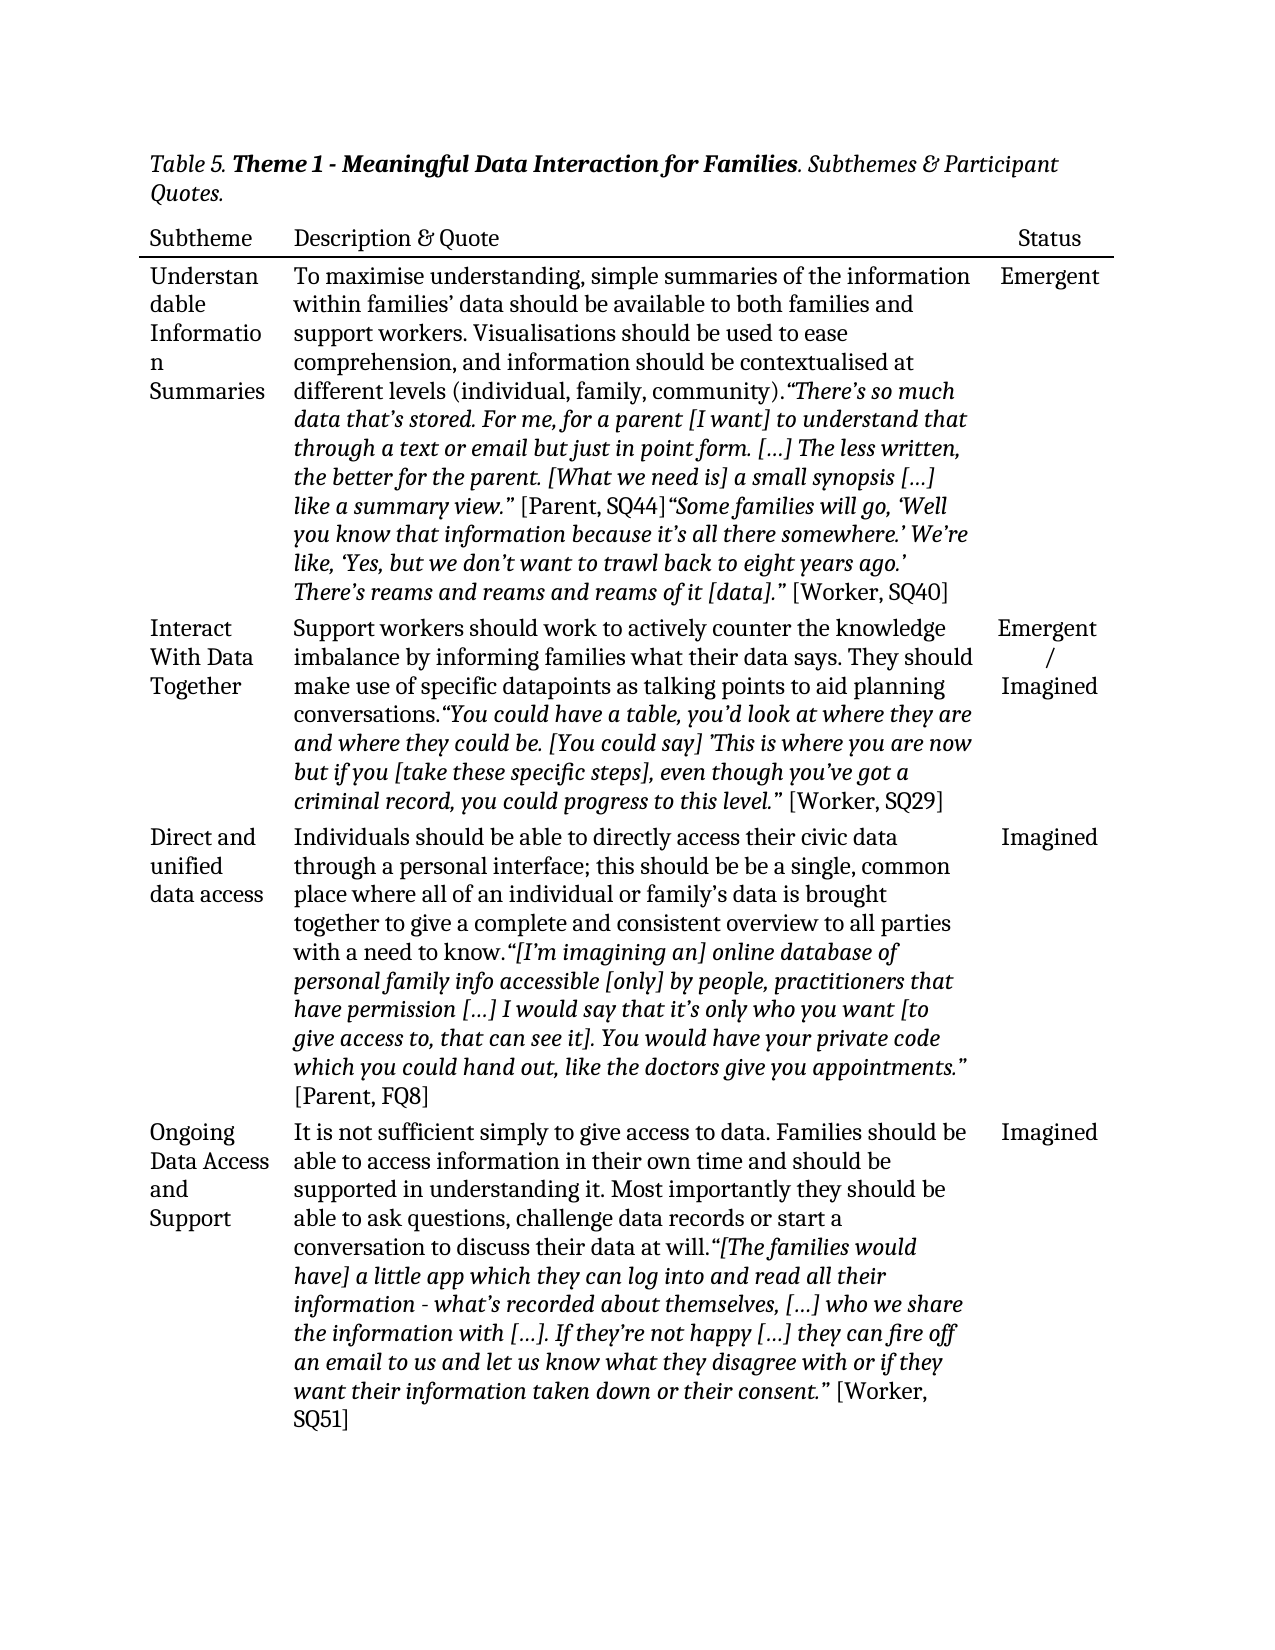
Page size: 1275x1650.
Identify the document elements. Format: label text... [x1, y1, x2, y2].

table_cell Emergent [986, 258, 1114, 610]
table_cell It is not sufficient simply to give access to data. Families should be able to access information in their own time and should be supported in understanding it. Most importantly they should be able to ask questions, challenge data records or start a conversation to discuss their data at will.“[The families would have] a little app which they can log into and read all their information - what’s recorded about themselves, […] who we share the information with […]. If they’re not happy […] they can fire off an email to us and let us know what they disagree with or if they want their information taken down or their consent.” [Worker, SQ51] [283, 1114, 986, 1438]
table_cell Imagined [986, 819, 1114, 1114]
table_cell Individuals should be able to directly access their civic data through a personal interface; this should be be a single, common place where all of an individual or family’s data is brought together to give a complete and consistent overview to all parties with a need to know.“[I’m imagining an] online database of personal family info accessible [only] by people, practitioners that have permission […] I would say that it’s only who you want [to give access to, that can see it]. You would have your private code which you could hand out, like the doctors give you appointments.” [Parent, FQ8] [283, 819, 986, 1114]
table_cell Interact With Data Together [139, 610, 282, 819]
table_cell Understandable Information Summaries [139, 258, 282, 610]
text Table 5. Theme 1 - Meaningful Data Interaction for Families. Subthemes & Participant Quotes. [150, 150, 1125, 207]
table_cell To maximise understanding, simple summaries of the information within families’ data should be available to both families and support workers. Visualisations should be used to ease comprehension, and information should be contextualised at different levels (individual, family, community).“There’s so much data that’s stored. For me, for a parent [I want] to understand that through a text or email but just in point form. […] The less written, the better for the parent. [What we need is] a small synopsis […] like a summary view.” [Parent, SQ44]“Some families will go, ‘Well you know that information because it’s all there somewhere.’ We’re like, ‘Yes, but we don’t want to trawl back to eight years ago.’ There’s reams and reams and reams of it [data].” [Worker, SQ40] [283, 258, 986, 610]
table_cell Direct and unified data access [139, 819, 282, 1114]
table_cell Imagined [986, 1114, 1114, 1438]
table_header Description & Quote [283, 220, 986, 256]
table_header Status [986, 220, 1114, 256]
table_cell Emergent / Imagined [986, 610, 1114, 819]
table_cell Ongoing Data Access and Support [139, 1114, 282, 1438]
table_header Subtheme [139, 220, 282, 256]
table_cell Support workers should work to actively counter the knowledge imbalance by informing families what their data says. They should make use of specific datapoints as talking points to aid planning conversations.“You could have a table, you’d look at where they are and where they could be. [You could say] ’This is where you are now but if you [take these specific steps], even though you’ve got a criminal record, you could progress to this level.” [Worker, SQ29] [283, 610, 986, 819]
